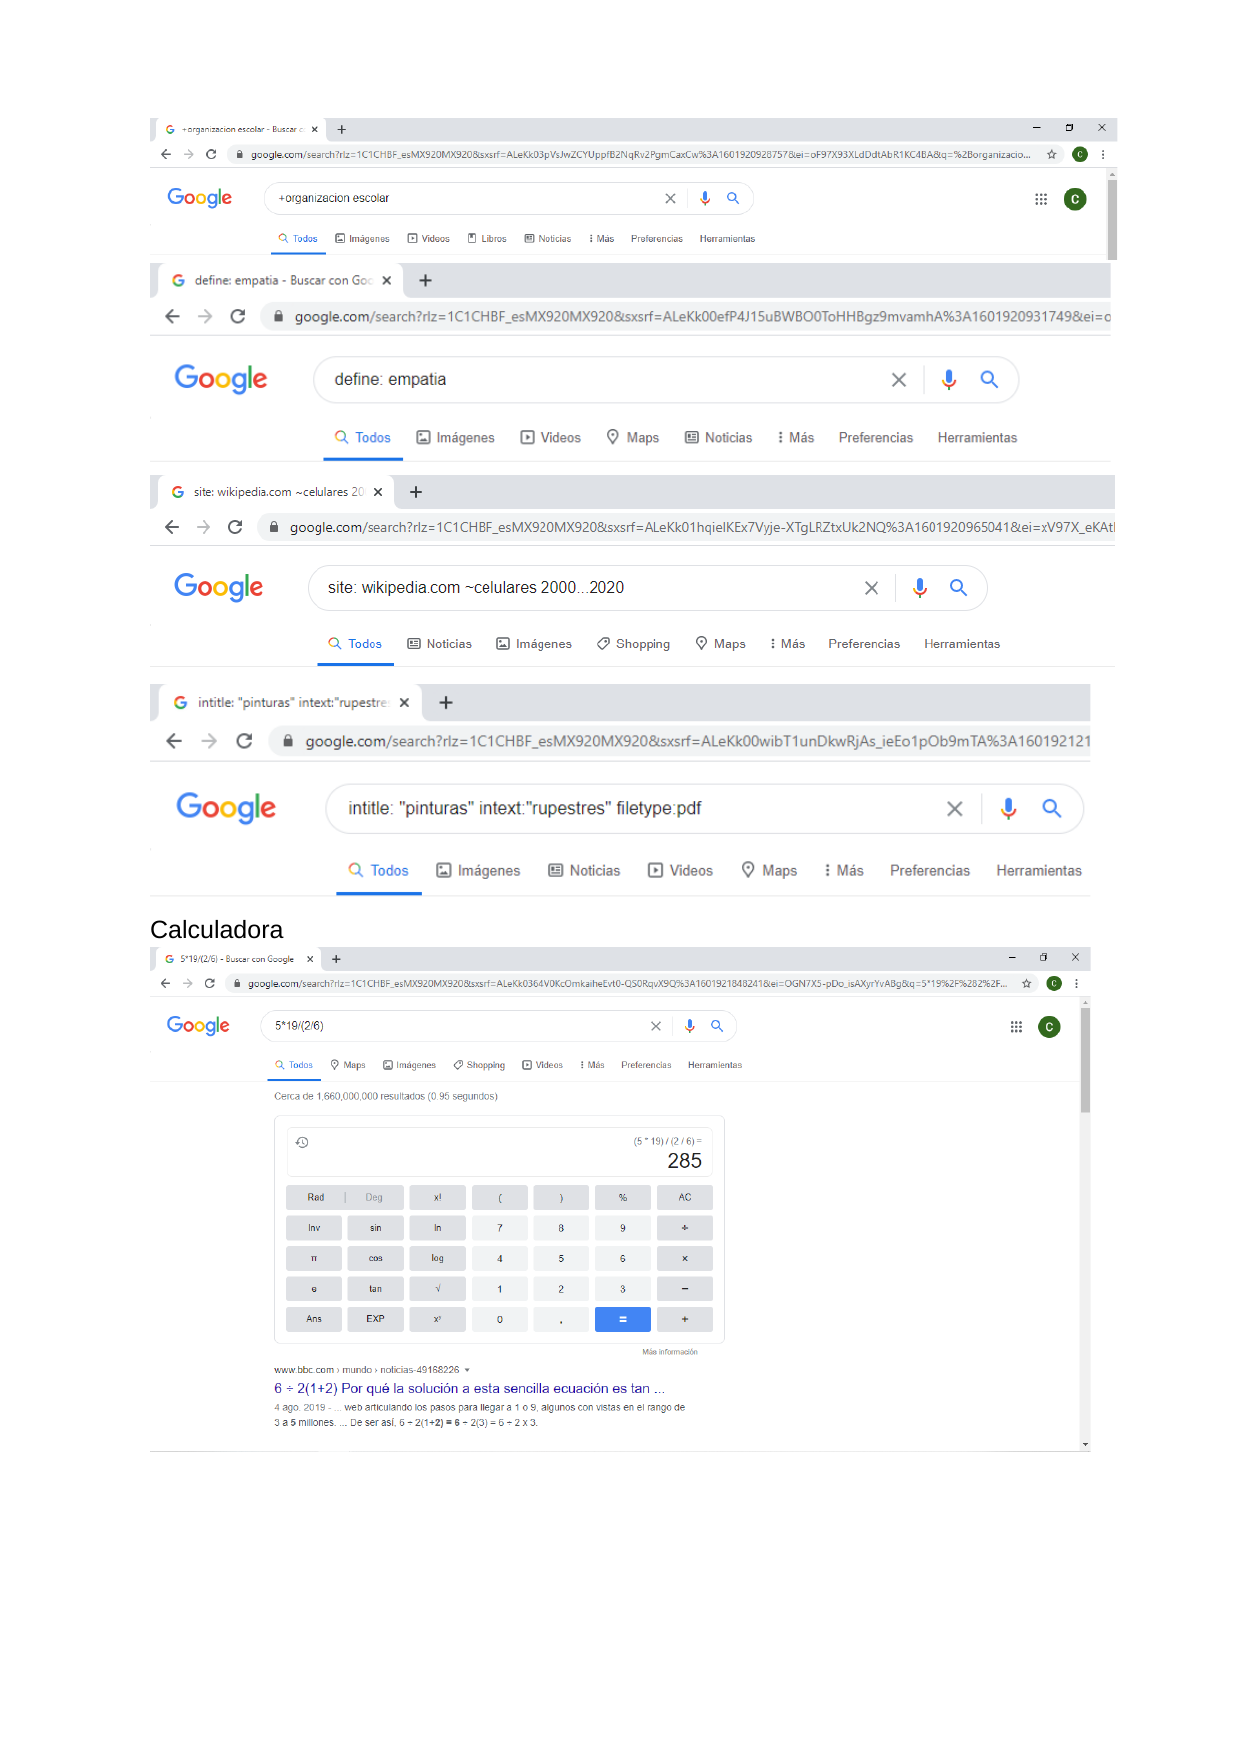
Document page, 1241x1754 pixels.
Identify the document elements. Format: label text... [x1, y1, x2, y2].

picture [150, 475, 1115, 681]
picture [150, 263, 1111, 472]
picture [150, 684, 1091, 911]
text Calculadora [150, 914, 1090, 943]
picture [150, 118, 1118, 260]
picture [150, 947, 1091, 1452]
